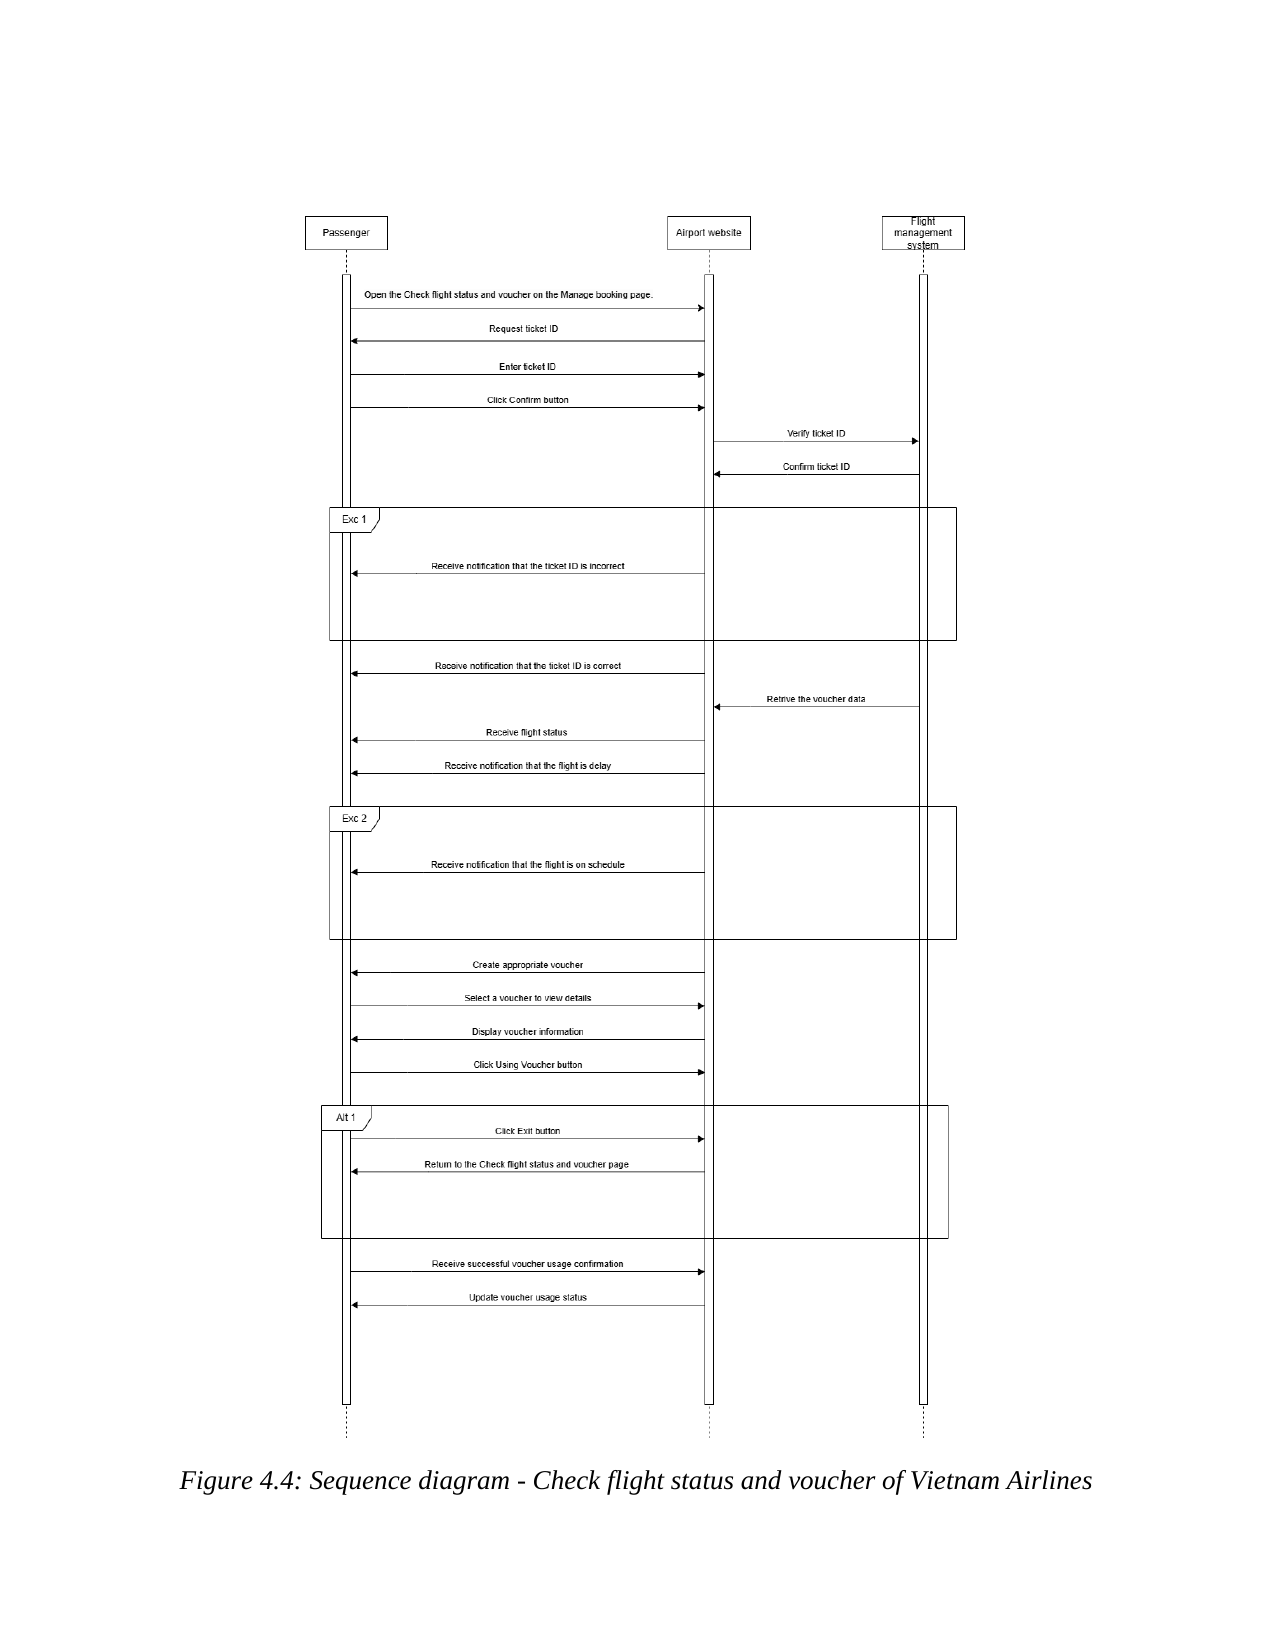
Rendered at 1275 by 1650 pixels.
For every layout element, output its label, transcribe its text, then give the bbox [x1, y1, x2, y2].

picture [299, 205, 976, 1449]
text Figure 4.4: Sequence diagram - Check flight status and voucher of Vietnam Airlines [150, 1464, 1125, 1495]
